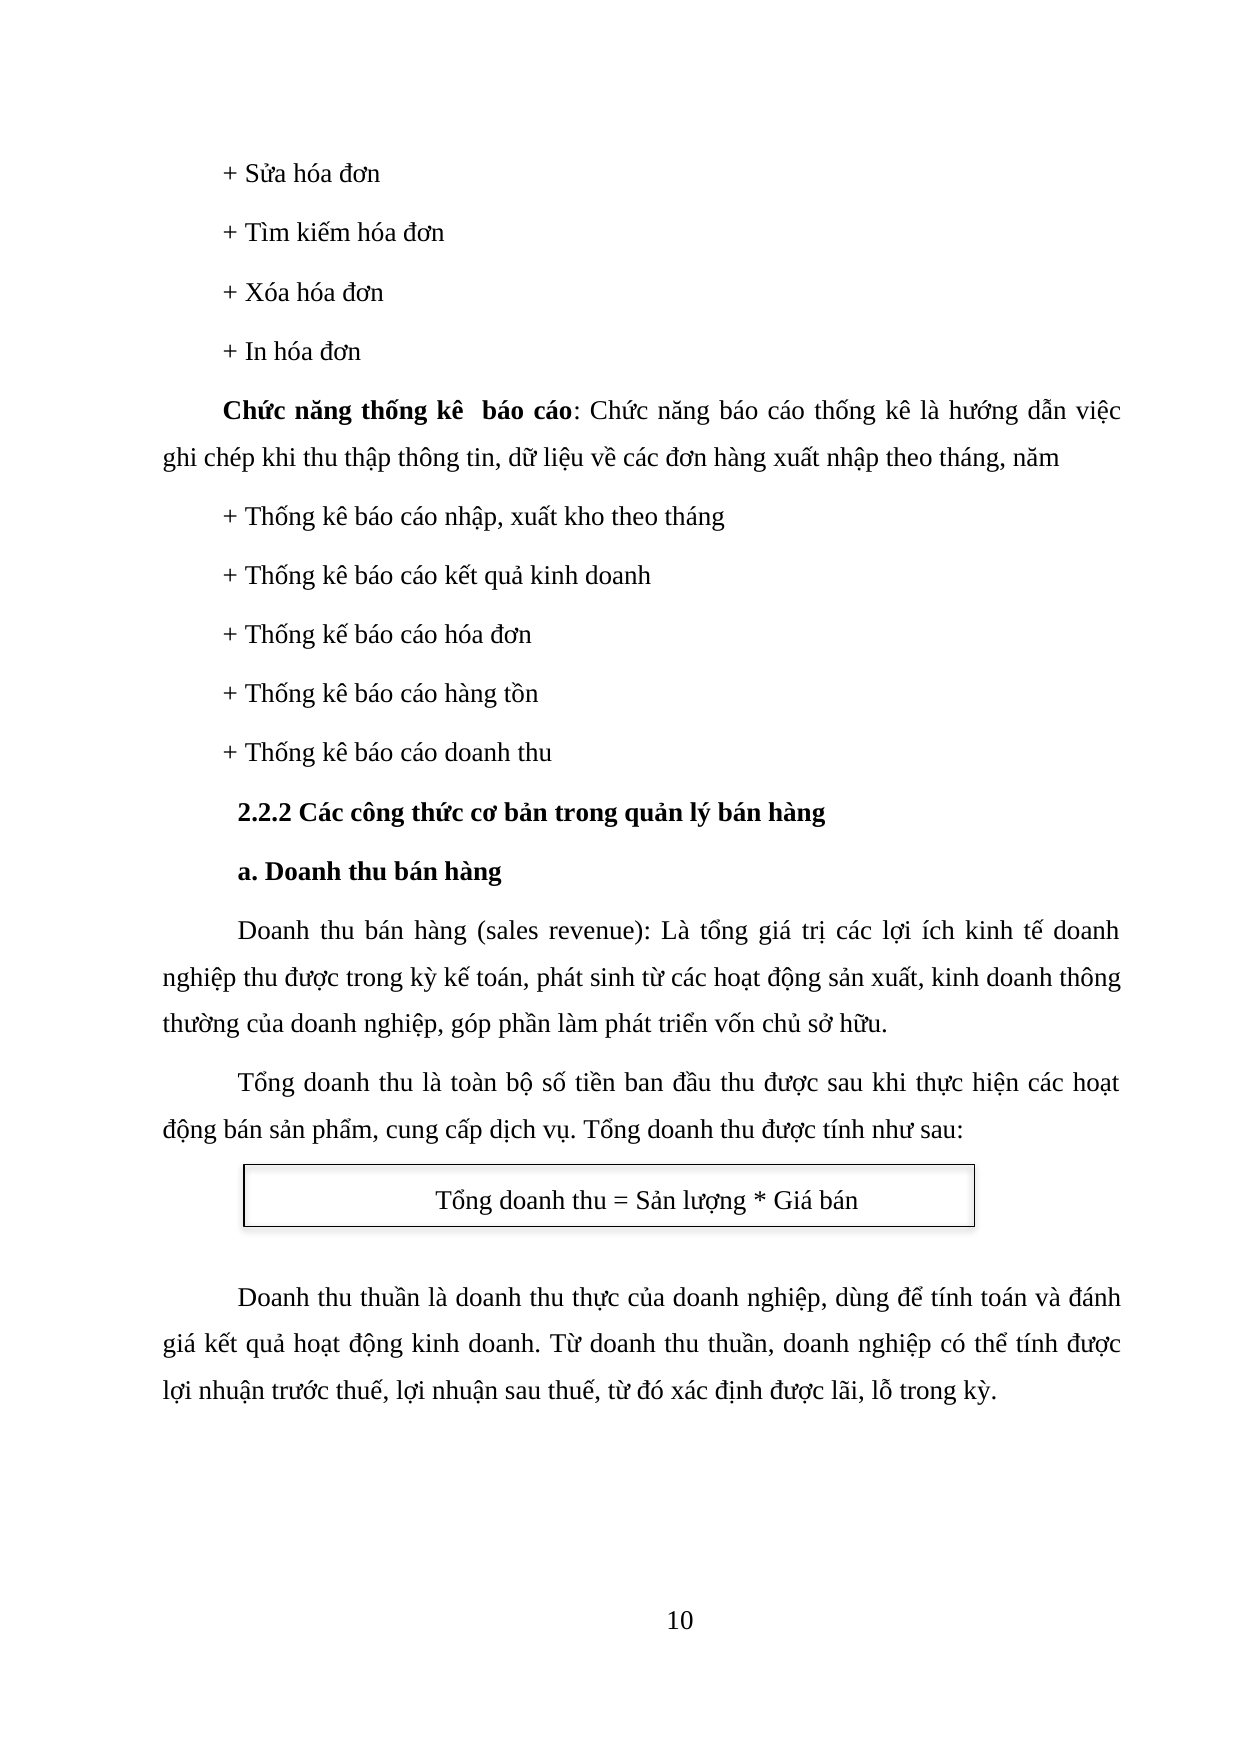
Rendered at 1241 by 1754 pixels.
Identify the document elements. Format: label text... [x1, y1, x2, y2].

text + Tìm kiếm hóa đơn [162, 217, 1122, 248]
text + Xóa hóa đơn [162, 276, 1122, 307]
text Doanh thu bán hàng (sales revenue): Là tổng giá trị các lợi ích kinh tế doanh nghiệp thu được trong kỳ kế toán, phát sinh từ các hoạt động sản xuất, kinh doanh thông thường của doanh nghiệp, góp phần làm phát triển vốn chủ sở hữu. [162, 914, 1122, 1038]
text + Thống kế báo cáo hóa đơn [162, 618, 1122, 649]
text Chức năng thống kê báo cáo: Chức năng báo cáo thống kê là hướng dẫn việc ghi chép khi thu thập thông tin, dữ liệu về các đơn hàng xuất nhập theo tháng, năm [162, 394, 1122, 472]
subtitle 2.2.2 Các công thức cơ bản trong quản lý bán hàng [162, 796, 1122, 827]
text a. Doanh thu bán hàng [162, 855, 1122, 886]
text + Thống kê báo cáo doanh thu [162, 737, 1122, 768]
text + Sửa hóa đơn [162, 157, 1122, 188]
text + Thống kê báo cáo nhập, xuất kho theo tháng [162, 500, 1122, 531]
text + Thống kê báo cáo kết quả kinh doanh [162, 559, 1122, 590]
text Tổng doanh thu là toàn bộ số tiền ban đầu thu được sau khi thực hiện các hoạt động bán sản phẩm, cung cấp dịch vụ. Tổng doanh thu được tính như sau: [162, 1067, 1122, 1144]
text + In hóa đơn [162, 335, 1122, 366]
text + Thống kê báo cáo hàng tồn [162, 677, 1122, 708]
text Doanh thu thuần là doanh thu thực của doanh nghiệp, dùng để tính toán và đánh giá kết quả hoạt động kinh doanh. Từ doanh thu thuần, doanh nghiệp có thể tính được lợi nhuận trước thuế, lợi nhuận sau thuế, từ đó xác định được lãi, lỗ trong kỳ. [162, 1172, 1122, 1405]
